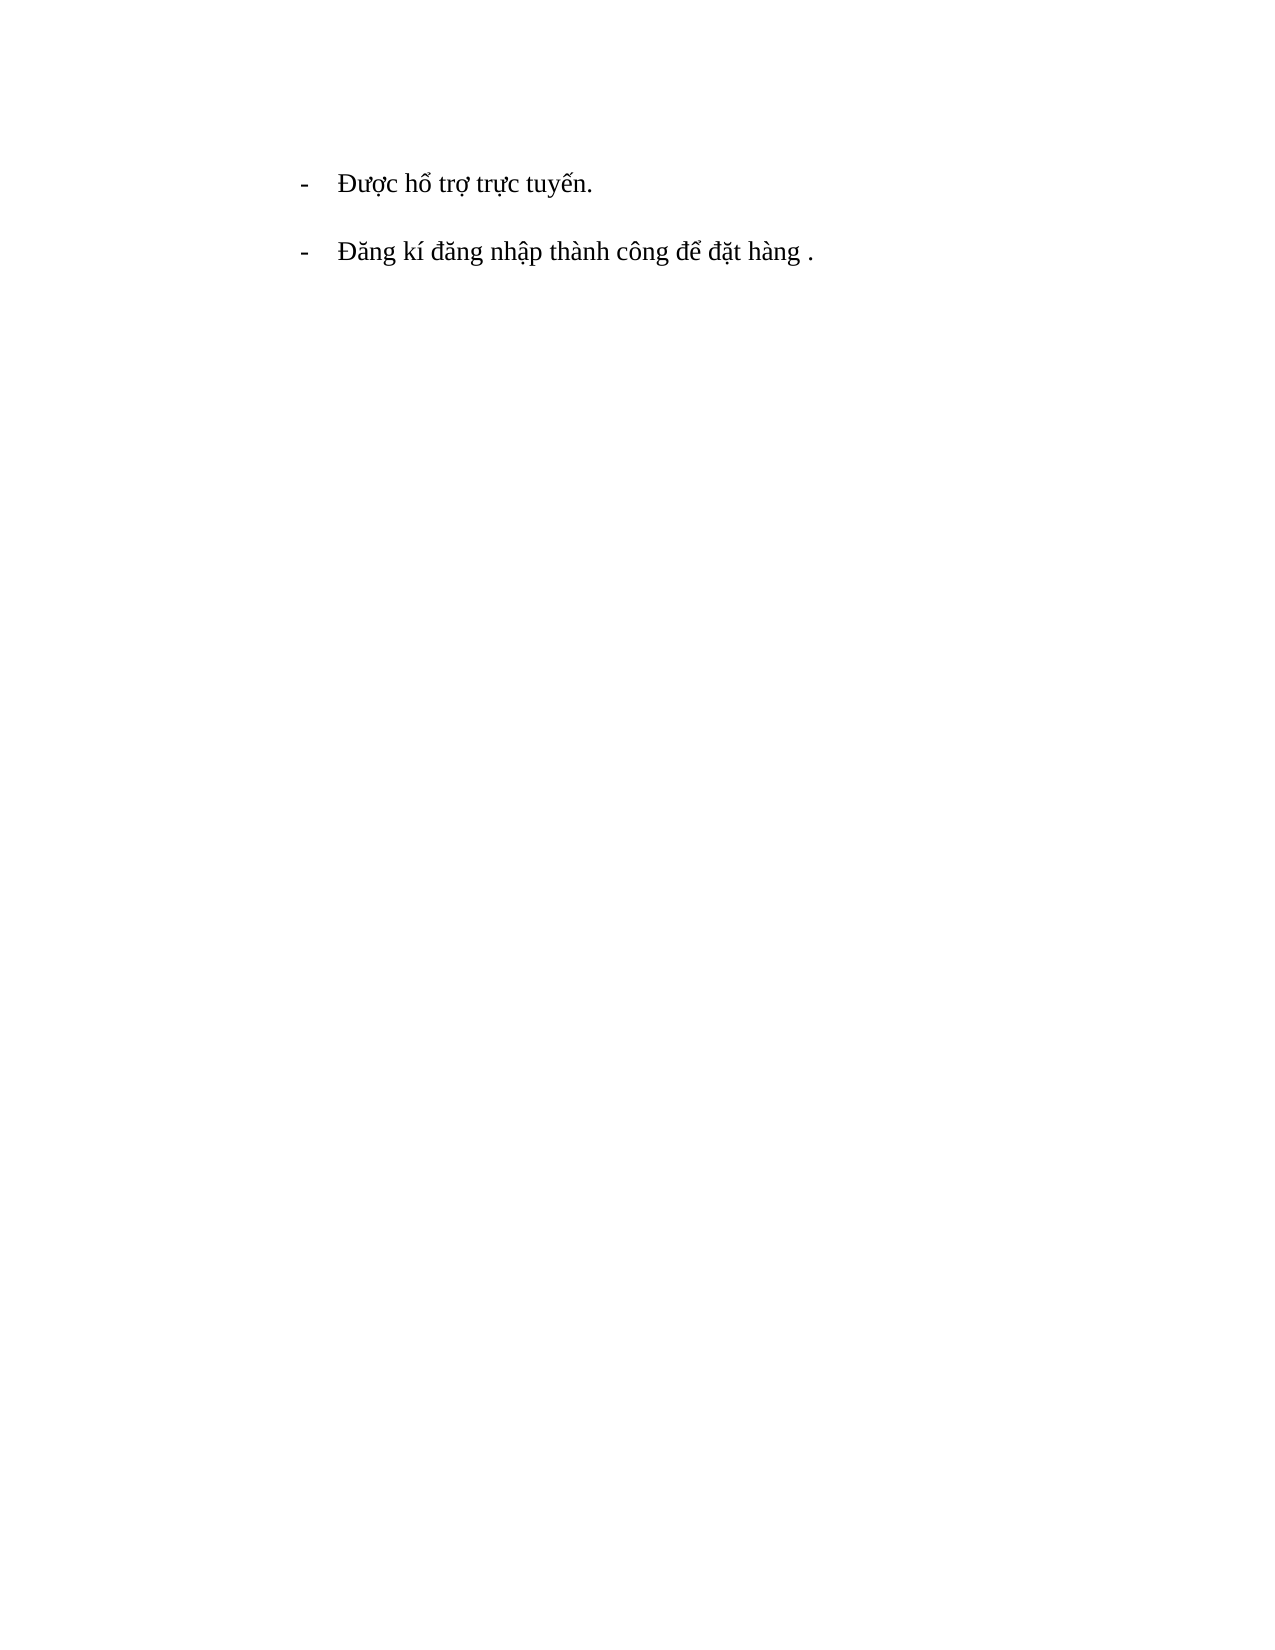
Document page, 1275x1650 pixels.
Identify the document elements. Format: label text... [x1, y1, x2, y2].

list Được hổ trợ trực tuyến. [300, 167, 1125, 198]
list Đăng kí đăng nhập thành công để đặt hàng . [300, 235, 1125, 266]
